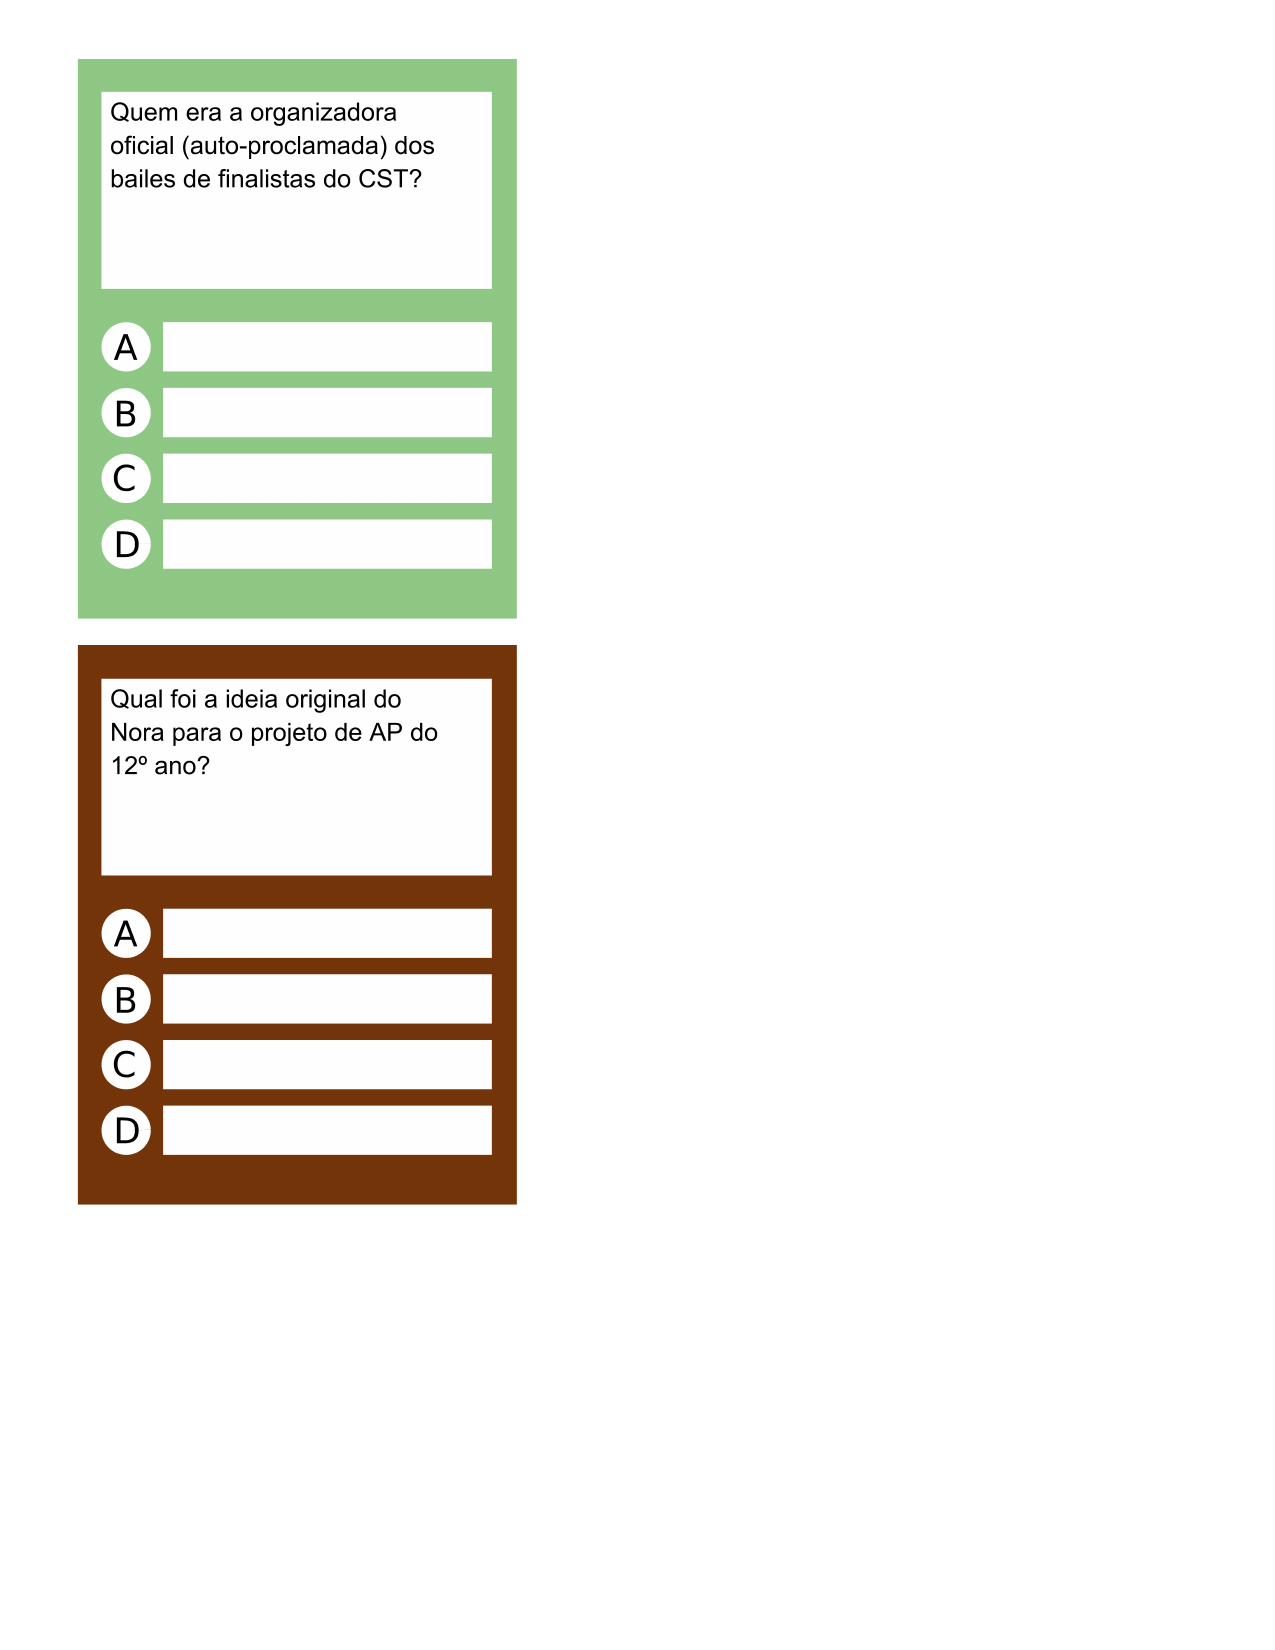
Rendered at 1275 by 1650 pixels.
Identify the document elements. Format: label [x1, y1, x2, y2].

picture [77, 645, 521, 1207]
picture [77, 59, 521, 621]
